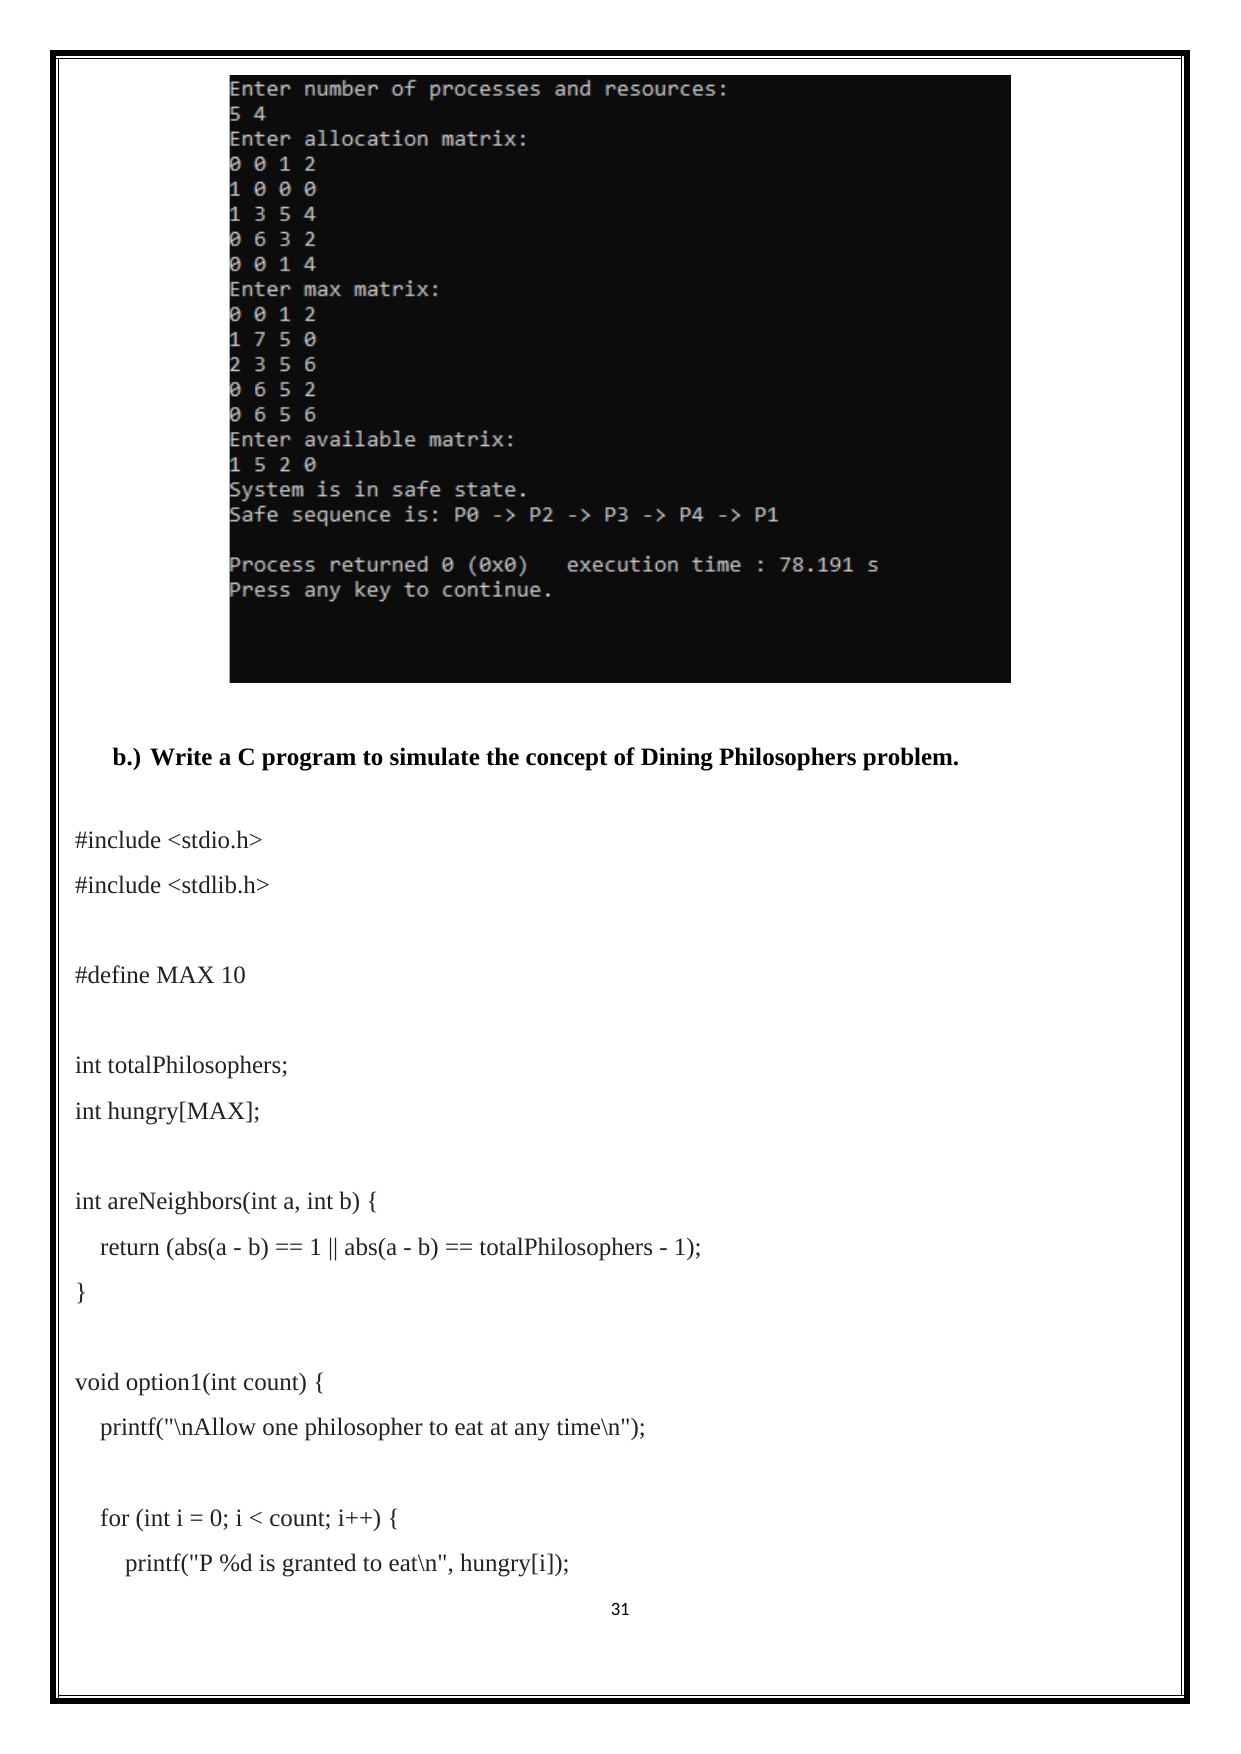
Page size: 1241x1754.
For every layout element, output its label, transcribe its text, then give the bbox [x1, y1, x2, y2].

text printf("\nAllow one philosopher to eat at any time\n"); [75, 1412, 1165, 1441]
text } [75, 1277, 1165, 1306]
text int areNeighbors(int a, int b) { [75, 1186, 1165, 1215]
text for (int i = 0; i < count; i++) { [75, 1503, 1165, 1531]
text void option1(int count) { [75, 1367, 1165, 1396]
text return (abs(a - b) == 1 || abs(a - b) == totalPhilosophers - 1); [75, 1232, 1165, 1260]
text int hungry[MAX]; [75, 1096, 1165, 1125]
list Write a C program to simulate the concept of Dining Philosophers problem. [112, 742, 1165, 771]
text printf("P %d is granted to eat\n", hungry[i]); [75, 1548, 1165, 1577]
text #include <stdlib.h> [75, 870, 1165, 899]
text #define MAX 10 [75, 961, 1165, 989]
text int totalPhilosophers; [75, 1051, 1165, 1079]
picture [229, 75, 1011, 683]
text #include <stdio.h> [75, 825, 1165, 854]
